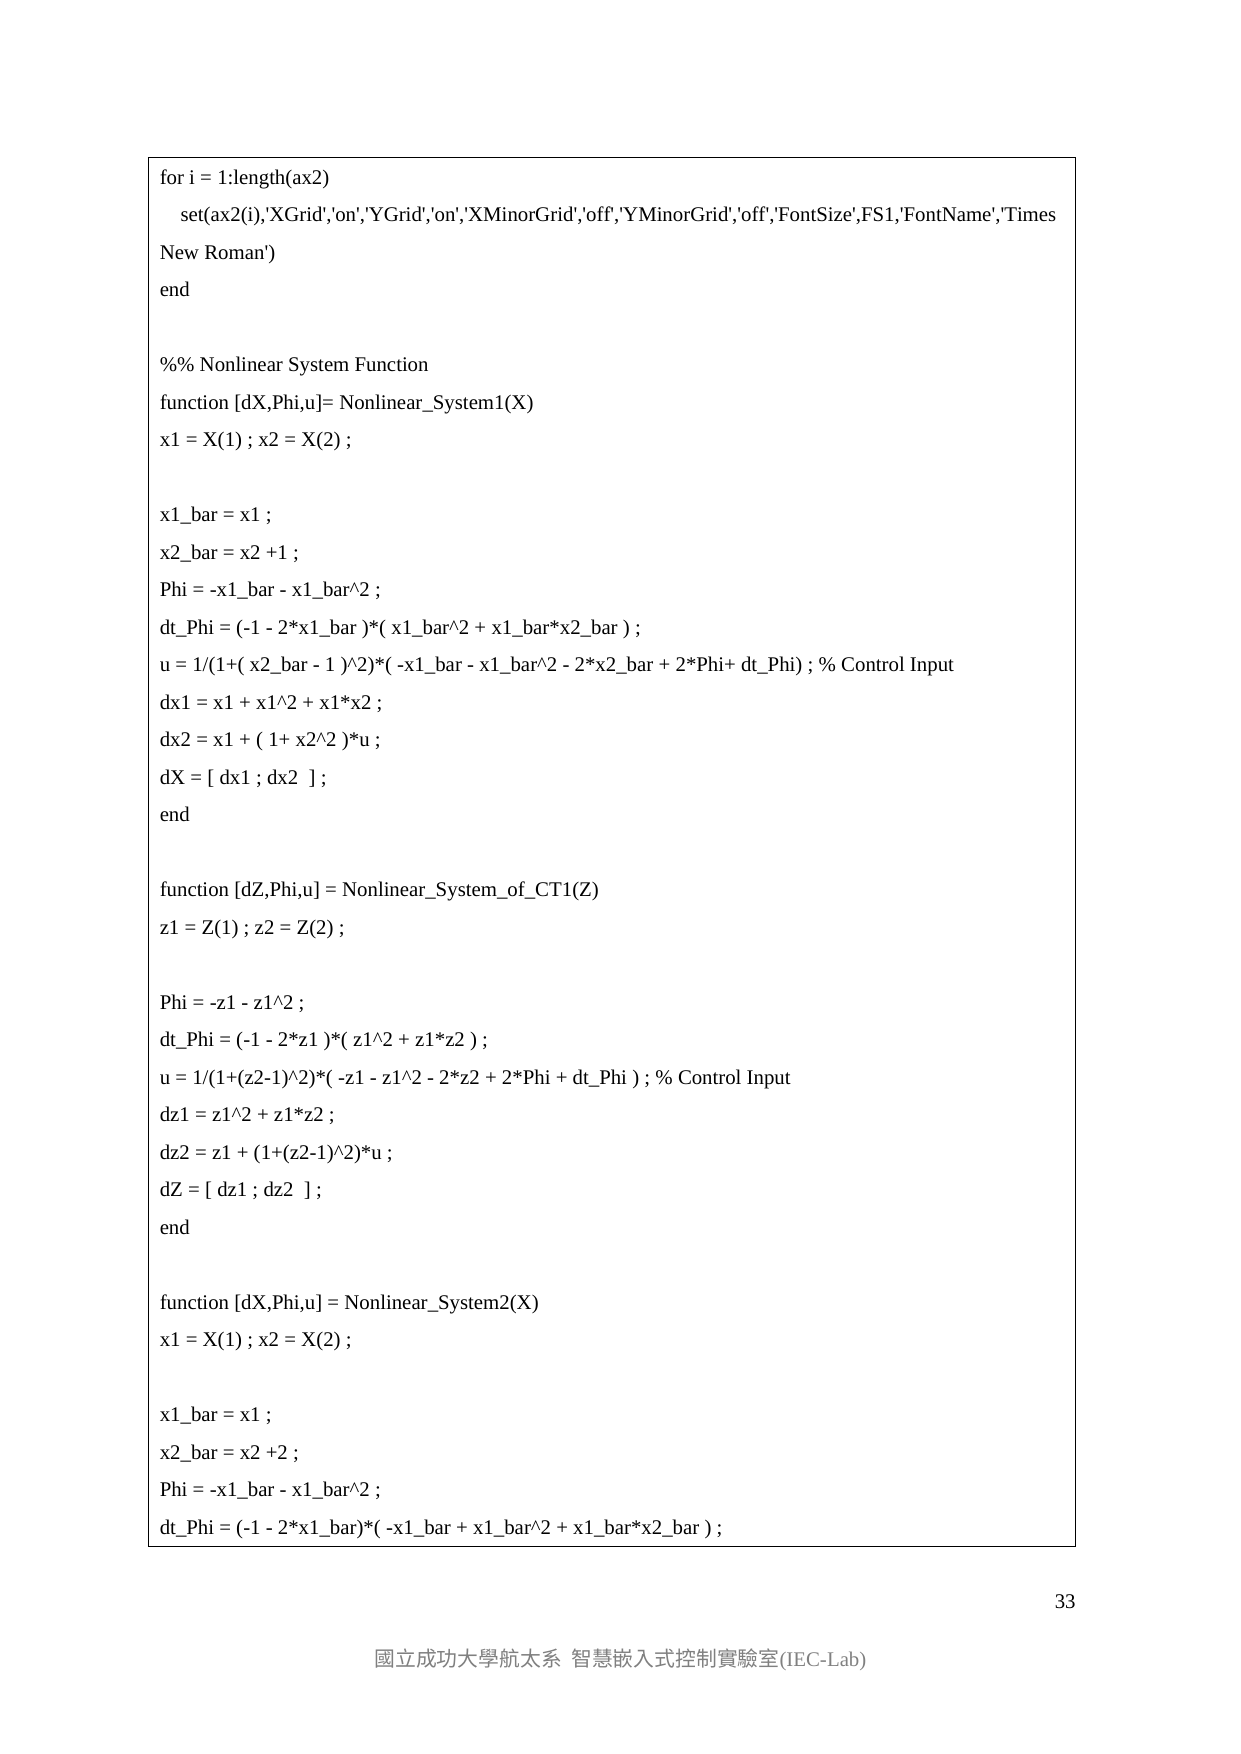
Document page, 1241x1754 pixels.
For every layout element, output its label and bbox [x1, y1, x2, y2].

table_cell [149, 158, 1075, 1546]
